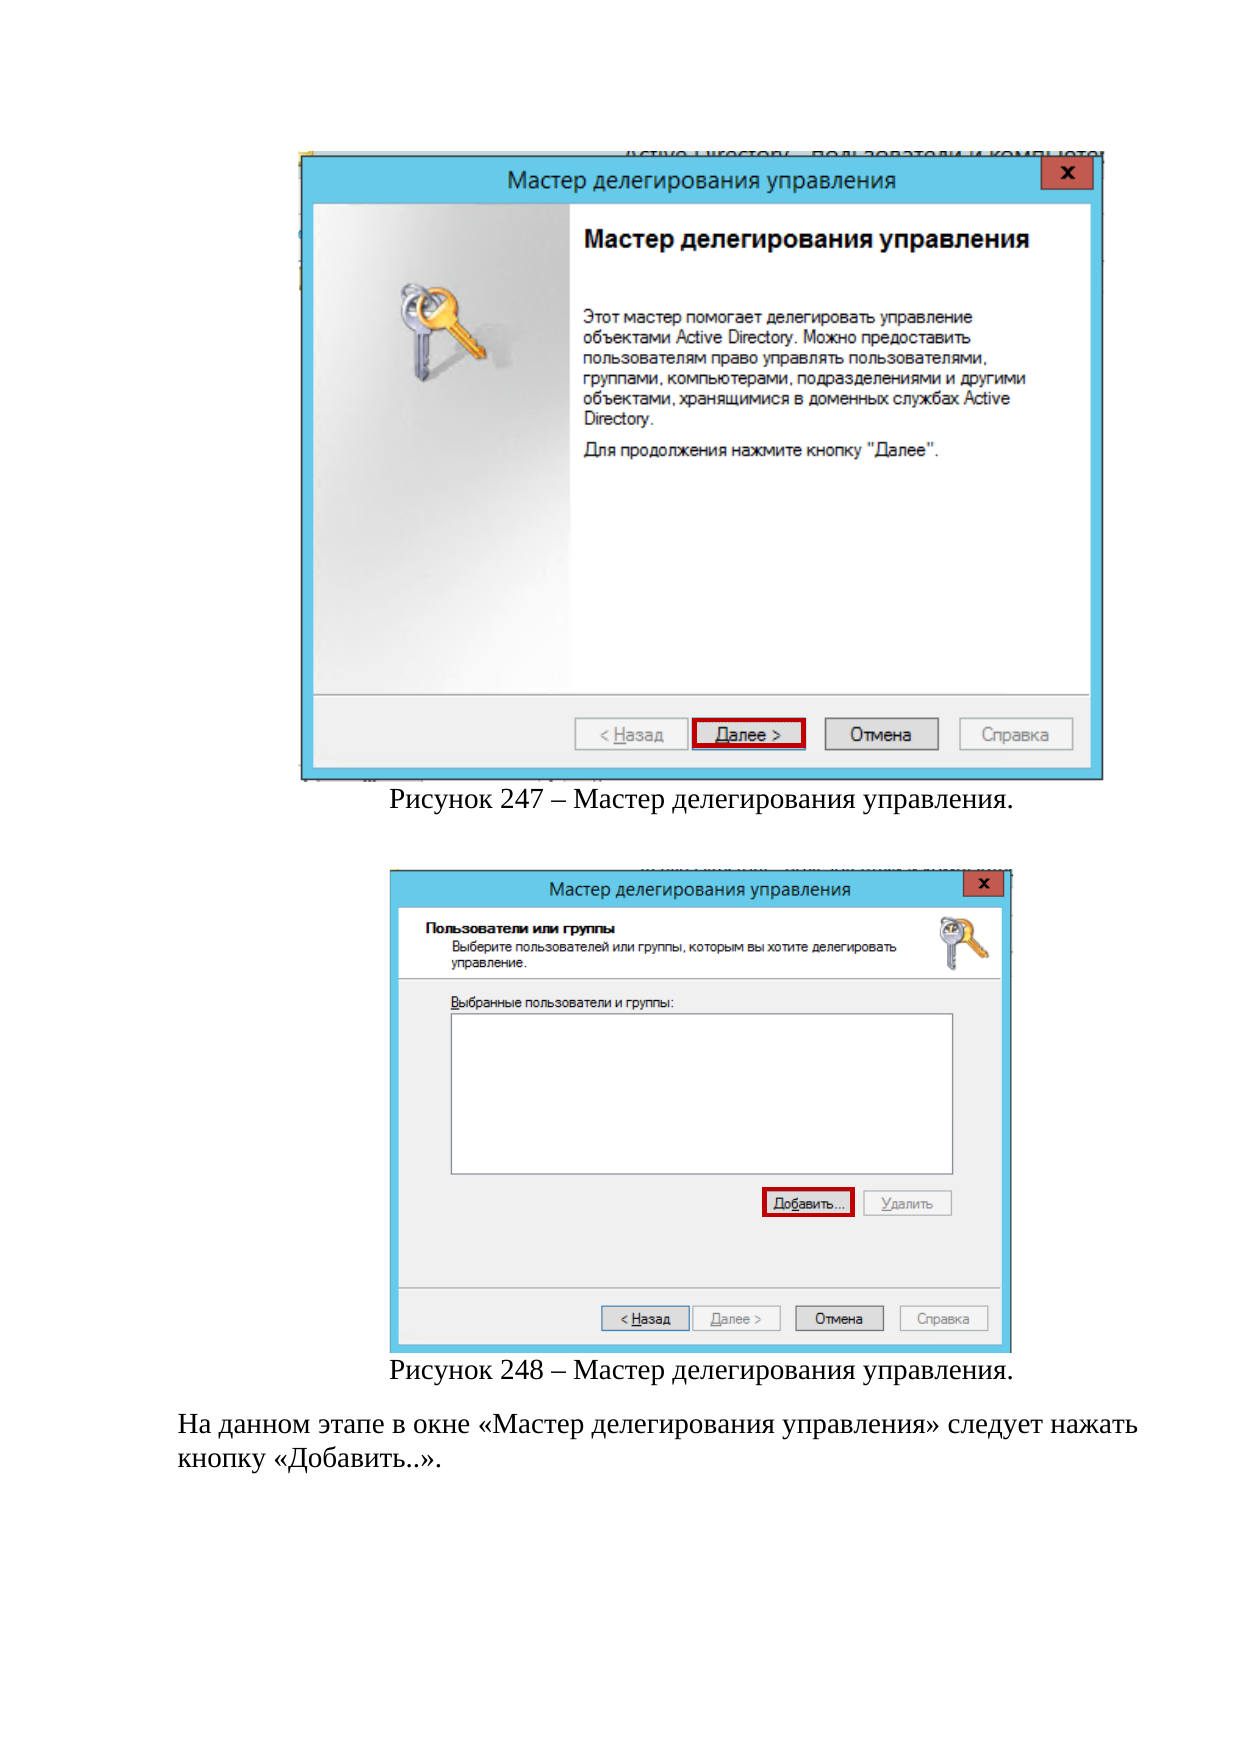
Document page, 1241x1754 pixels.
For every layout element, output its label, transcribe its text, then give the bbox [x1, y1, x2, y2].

picture [298, 151, 1105, 782]
picture [389, 869, 1014, 1353]
text На данном этапе в окне «Мастер делегирования управления» следует нажать кнопку «Добавить..». [177, 1407, 1152, 1474]
